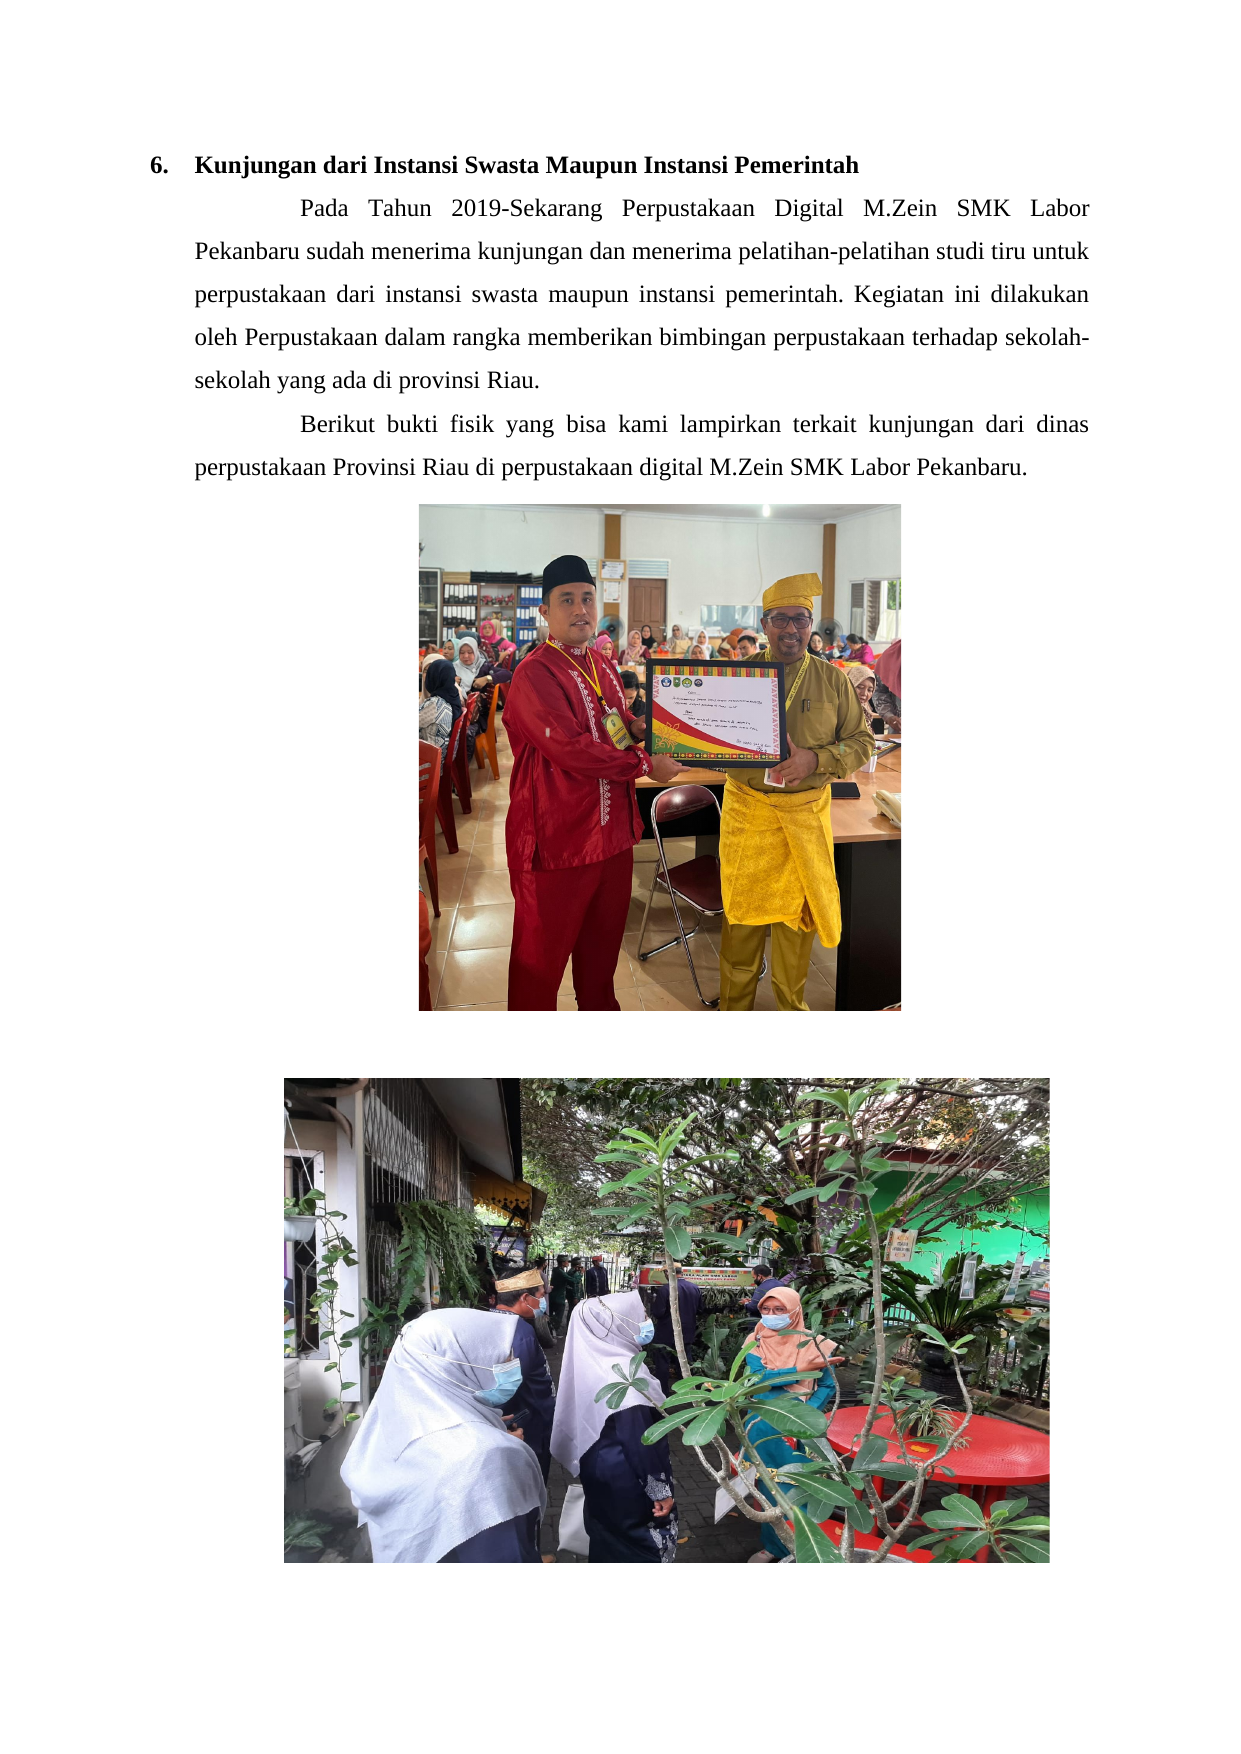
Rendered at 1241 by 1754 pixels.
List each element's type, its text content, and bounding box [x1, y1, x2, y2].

list Berikut bukti fisik yang bisa kami lampirkan terkait kunjungan dari dinas perpustakaan Provinsi Riau di perpustakaan digital M.Zein SMK Labor Pekanbaru. [194, 409, 1090, 481]
picture [418, 504, 902, 1011]
picture [284, 1078, 1050, 1563]
list Kunjungan dari Instansi Swasta Maupun Instansi Pemerintah [150, 150, 1090, 179]
list Pada Tahun 2019-Sekarang Perpustakaan Digital M.Zein SMK Labor Pekanbaru sudah menerima kunjungan dan menerima pelatihan-pelatihan studi tiru untuk perpustakaan dari instansi swasta maupun instansi pemerintah. Kegiatan ini dilakukan oleh Perpustakaan dalam rangka memberikan bimbingan perpustakaan terhadap sekolah-sekolah yang ada di provinsi Riau. [194, 193, 1090, 394]
